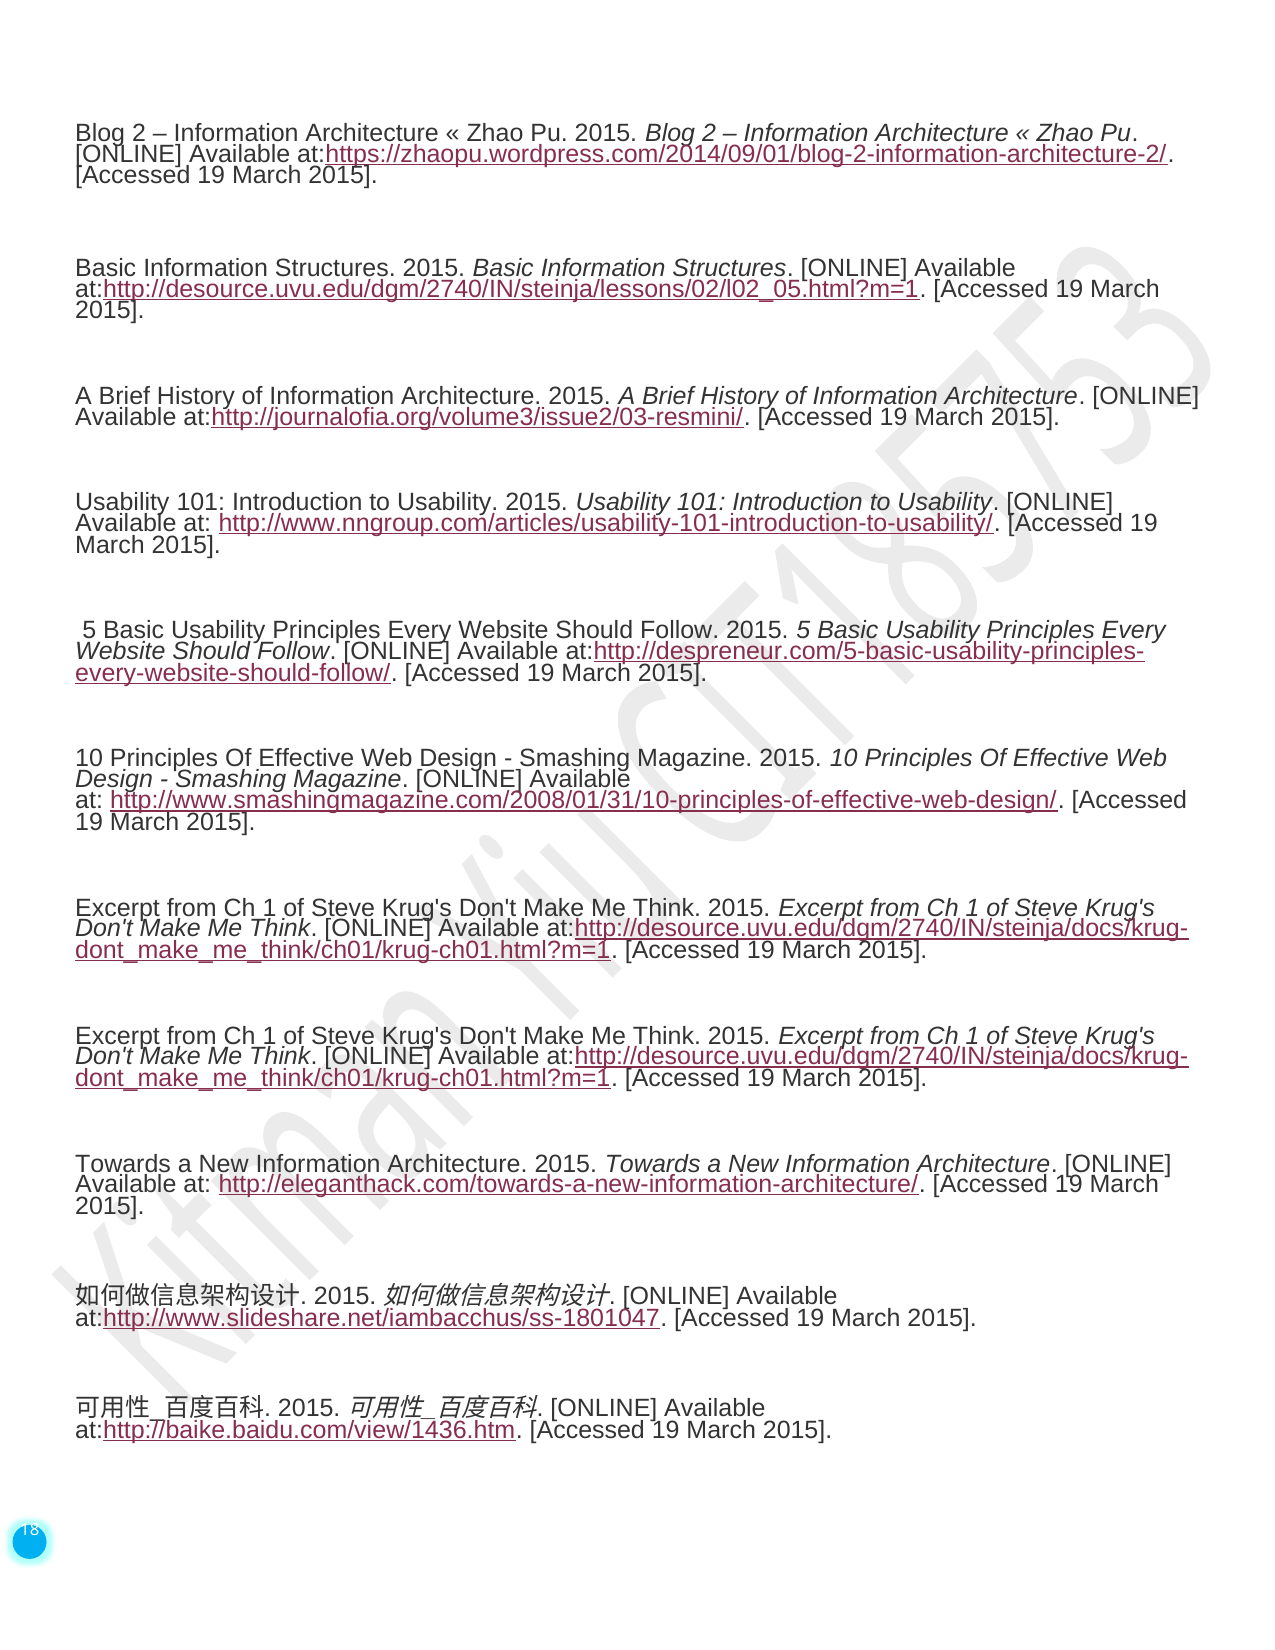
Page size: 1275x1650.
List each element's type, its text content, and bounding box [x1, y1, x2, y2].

text 如何做信息架构设计. 2015. 如何做信息架构设计. [ONLINE] Available at:http://www.slideshare.net/iambacchus/ss-1801047. [Accessed 19 March 2015]. [75, 1283, 1200, 1331]
text Towards a New Information Architecture. 2015. Towards a New Information Architecture. [ONLINE] Available at: http://eleganthack.com/towards-a-new-information-architecture/. [Accessed 19 March 2015]. [75, 1155, 1200, 1219]
text Basic Information Structures. 2015. Basic Information Structures. [ONLINE] Available at:http://desource.uvu.edu/dgm/2740/IN/steinja/lessons/02/l02_05.html?m=1. [Accessed 19 March 2015]. [75, 259, 1200, 324]
text A Brief History of Information Architecture. 2015. A Brief History of Information Architecture. [ONLINE] Available at:http://journalofia.org/volume3/issue2/03-resmini/. [Accessed 19 March 2015]. [75, 387, 1200, 430]
text Excerpt from Ch 1 of Steve Krug's Don't Make Me Think. 2015. Excerpt from Ch 1 of Steve Krug's Don't Make Me Think. [ONLINE] Available at:http://desource.uvu.edu/dgm/2740/IN/steinja/docs/krug-dont_make_me_think/ch01/krug-ch01.html?m=1. [Accessed 19 March 2015]. [75, 1027, 1200, 1092]
text Usability 101: Introduction to Usability. 2015. Usability 101: Introduction to Usability. [ONLINE] Available at: http://www.nngroup.com/articles/usability-101-introduction-to-usability/. [Accessed 19 March 2015]. [75, 494, 1200, 558]
text Excerpt from Ch 1 of Steve Krug's Don't Make Me Think. 2015. Excerpt from Ch 1 of Steve Krug's Don't Make Me Think. [ONLINE] Available at:http://desource.uvu.edu/dgm/2740/IN/steinja/docs/krug-dont_make_me_think/ch01/krug-ch01.html?m=1. [Accessed 19 March 2015]. [75, 899, 1200, 964]
text 5 Basic Usability Principles Every Website Should Follow. 2015. 5 Basic Usability Principles Every Website Should Follow. [ONLINE] Available at:http://despreneur.com/5-basic-usability-principles-every-website-should-follow/. [Accessed 19 March 2015]. [75, 622, 1200, 686]
text Blog 2 – Information Architecture « Zhao Pu. 2015. Blog 2 – Information Architecture « Zhao Pu. [ONLINE] Available at:https://zhaopu.wordpress.com/2014/09/01/blog-2-information-architecture-2/. [Accessed 19 March 2015]. [75, 124, 1200, 189]
text 可用性_百度百科. 2015. 可用性_百度百科. [ONLINE] Available at:http://baike.baidu.com/view/1436.htm. [Accessed 19 March 2015]. [75, 1395, 1200, 1443]
text 10 Principles Of Effective Web Design - Smashing Magazine. 2015. 10 Principles Of Effective Web Design - Smashing Magazine. [ONLINE] Available at: http://www.smashingmagazine.com/2008/01/31/10-principles-of-effective-web-design/. [Accessed 19 March 2015]. [75, 749, 1200, 836]
